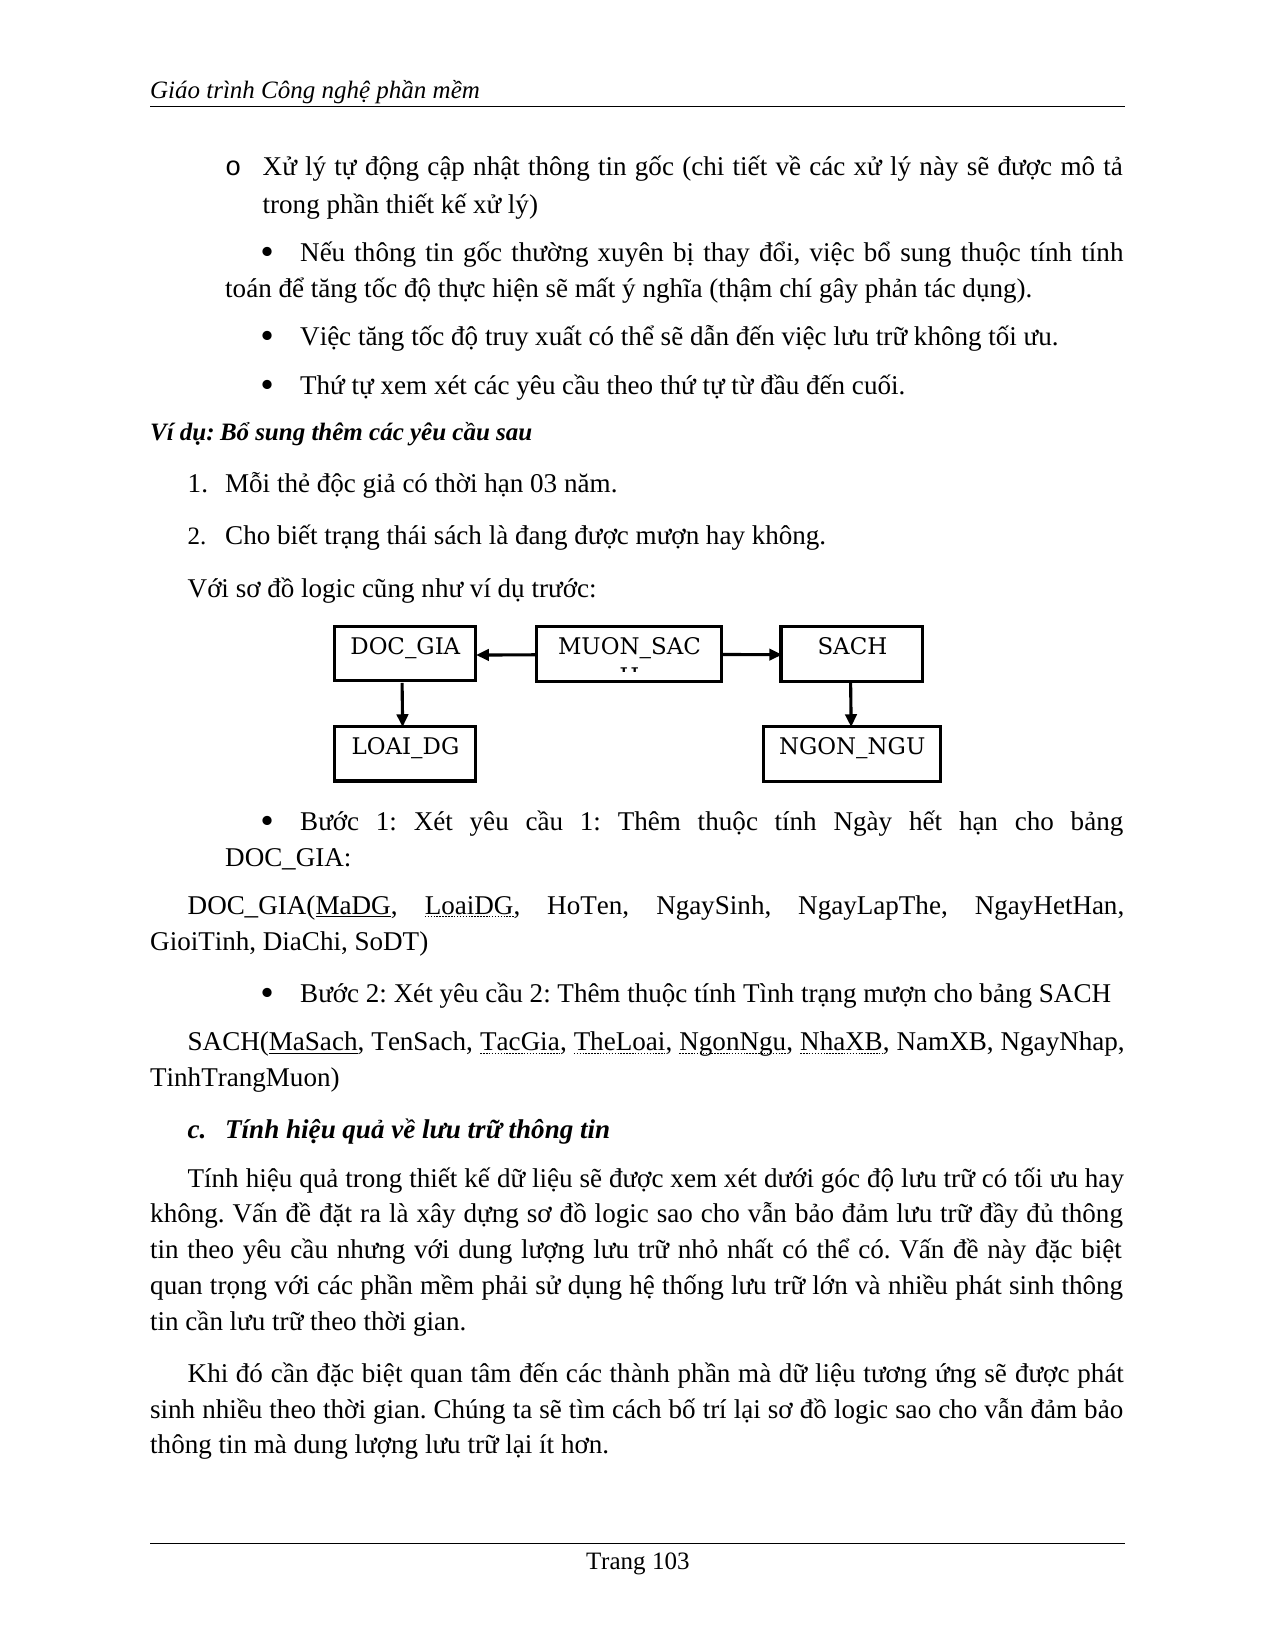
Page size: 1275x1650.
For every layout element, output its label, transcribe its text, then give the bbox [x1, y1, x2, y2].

text DOC_GIA(MaDG, LoaiDG, HoTen, NgaySinh, NgayLapThe, NgayHetHan, GioiTinh, DiaChi, SoDT) [150, 889, 1125, 956]
text Ví dụ: Bổ sung thêm các yêu cầu sau [150, 417, 1125, 446]
list Xử lý tự động cập nhật thông tin gốc (chi tiết về các xử lý này sẽ được mô tả trong phần thiết kế xử lý) [225, 150, 1125, 219]
text Với sơ đồ logic cũng như ví dụ trước: [150, 572, 1125, 603]
list Nếu thông tin gốc thường xuyên bị thay đổi, việc bổ sung thuộc tính tính toán để tăng tốc độ thực hiện sẽ mất ý nghĩa (thậm chí gây phản tác dụng). [225, 236, 1125, 303]
list Thứ tự xem xét các yêu cầu theo thứ tự từ đầu đến cuối. [225, 369, 1125, 400]
text Khi đó cần đặc biệt quan tâm đến các thành phần mà dữ liệu tương ứng sẽ được phát sinh nhiều theo thời gian. Chúng ta sẽ tìm cách bố trí lại sơ đồ logic sao cho vẫn đảm bảo thông tin mà dung lượng lưu trữ lại ít hơn. [150, 1357, 1125, 1460]
list Cho biết trạng thái sách là đang được mượn hay không. [187, 519, 1125, 550]
list Mỗi thẻ độc giả có thời hạn 03 năm. [187, 467, 1125, 498]
list Bước 2: Xét yêu cầu 2: Thêm thuộc tính Tình trạng mượn cho bảng SACH [225, 977, 1125, 1008]
text SACH(MaSach, TenSach, TacGia, TheLoai, NgonNgu, NhaXB, NamXB, NgayNhap, TinhTrangMuon) [150, 1025, 1125, 1092]
list Bước 1: Xét yêu cầu 1: Thêm thuộc tính Ngày hết hạn cho bảng DOC_GIA: [225, 805, 1125, 872]
text Tính hiệu quả trong thiết kế dữ liệu sẽ được xem xét dưới góc độ lưu trữ có tối ưu hay không. Vấn đề đặt ra là xây dựng sơ đồ logic sao cho vẫn bảo đảm lưu trữ đầy đủ thông tin theo yêu cầu nhưng với dung lượng lưu trữ nhỏ nhất có thể có. Vấn đề này đặc biệt quan trọng với các phần mềm phải sử dụng hệ thống lưu trữ lớn và nhiều phát sinh thông tin cần lưu trữ theo thời gian. [150, 1162, 1125, 1336]
list Tính hiệu quả về lưu trữ thông tin [187, 1113, 1125, 1145]
list Việc tăng tốc độ truy xuất có thể sẽ dẫn đến việc lưu trữ không tối ưu. [225, 320, 1125, 352]
